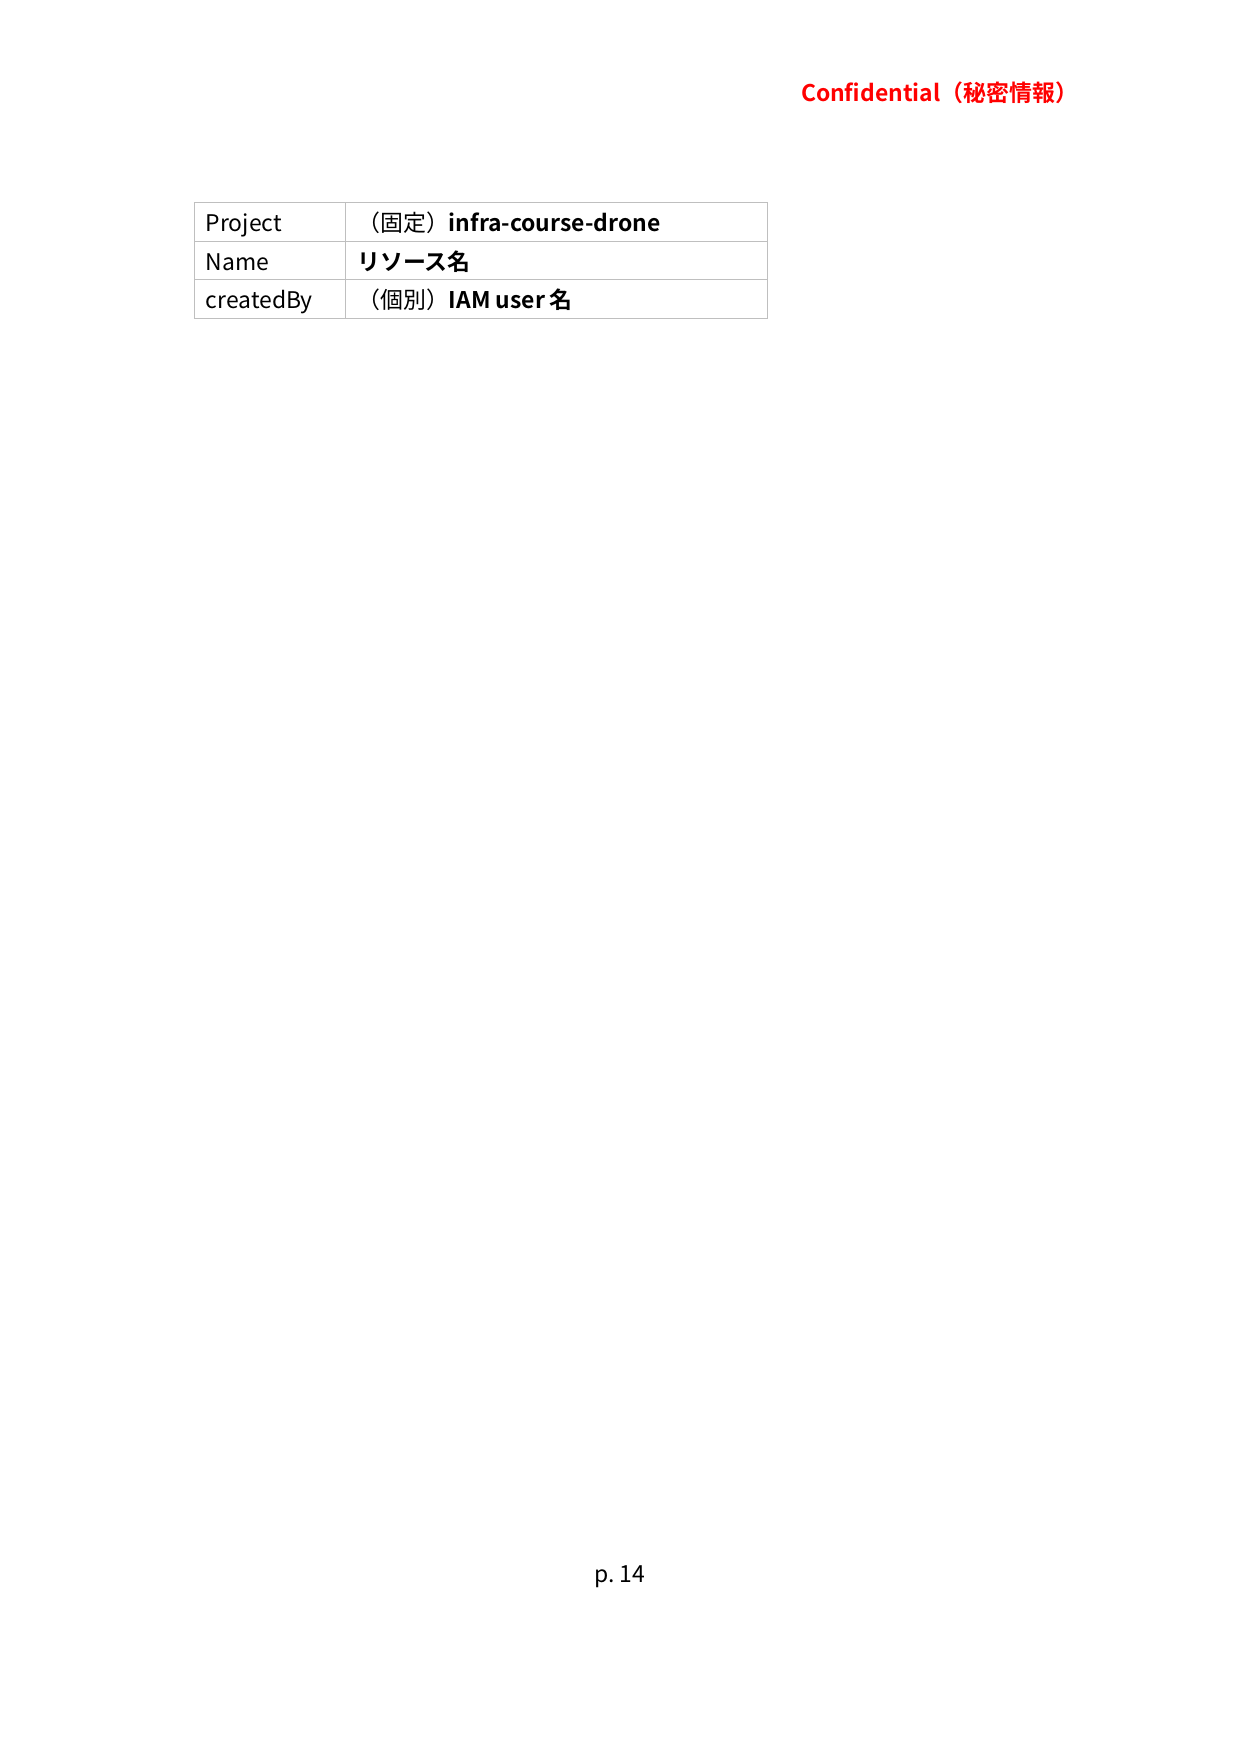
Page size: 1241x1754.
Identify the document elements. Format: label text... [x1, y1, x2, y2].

table_cell （固定）infra-course-drone [346, 203, 767, 241]
table_cell Name [195, 242, 345, 279]
table_cell リソース名 [346, 242, 767, 279]
table_cell createdBy [195, 280, 345, 318]
table_cell （個別）IAM user名 [346, 280, 767, 318]
table_cell Project [195, 203, 345, 241]
